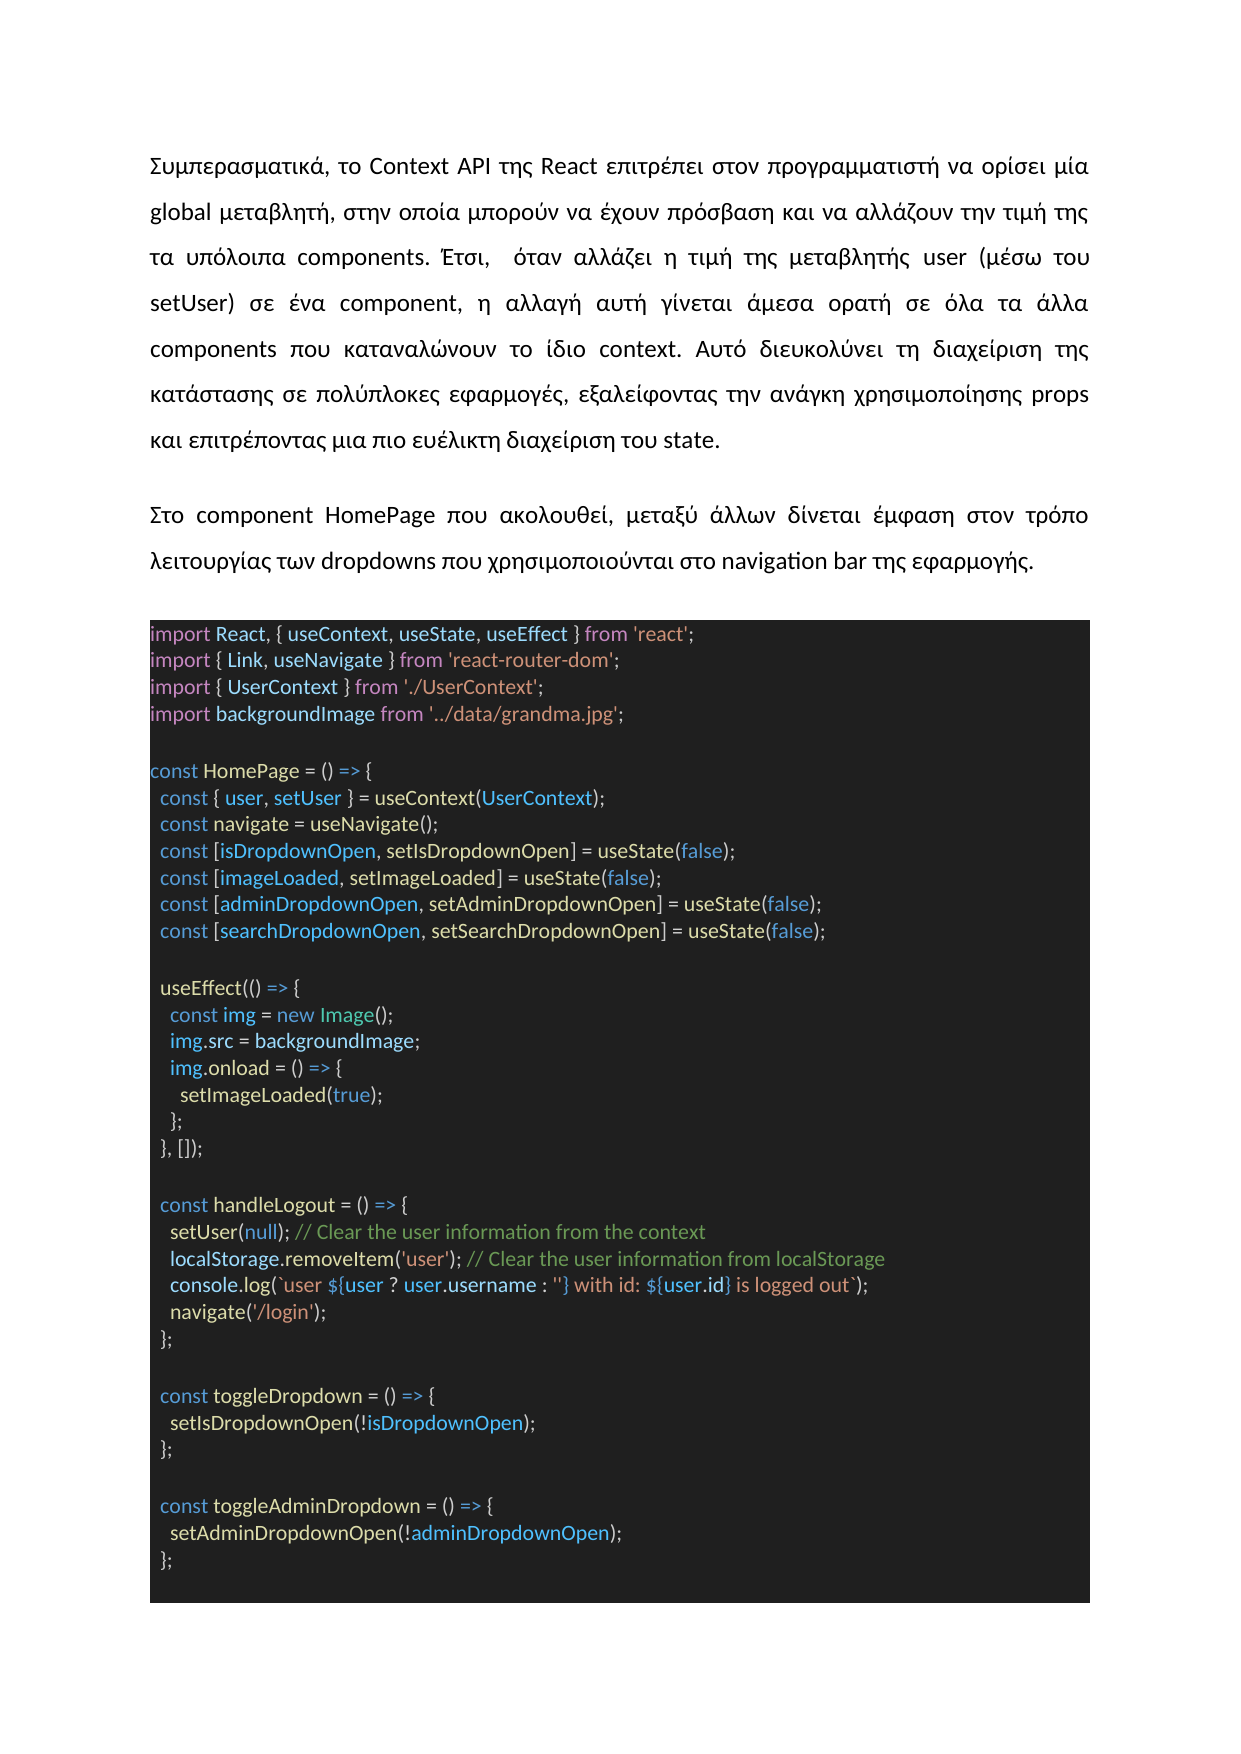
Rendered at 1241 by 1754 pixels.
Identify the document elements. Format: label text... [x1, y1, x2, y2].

text }; [150, 1435, 1090, 1462]
text }; [150, 1546, 1090, 1572]
text const toggleDropdown = () => { [150, 1382, 1090, 1409]
text import { UserContext } from './UserContext'; [150, 673, 1090, 700]
text console.log(`user ${user ? user.username : ''} with id: ${user.id} is logged out`); [150, 1271, 1090, 1298]
text Στο component HomePage που ακολουθεί, μεταξύ άλλων δίνεται έμφαση στον τρόπο λειτουργίας των dropdowns που χρησιμοποιούνται στο navigation bar της εφαρμογής. [150, 499, 1090, 576]
text useEffect(() => { [150, 974, 1090, 1001]
text }, []); [150, 1134, 1090, 1161]
text const handleLogout = () => { [150, 1191, 1090, 1218]
text Συμπερασματικά, το Context API της React επιτρέπει στον προγραμματιστή να ορίσει μία global μεταβλητή, στην οποία μπορούν να έχουν πρόσβαση και να αλλάζουν την τιμή της τα υπόλοιπα components. Έτσι, όταν αλλάζει η τιμή της μεταβλητής user (μέσω του setUser) σε ένα component, η αλλαγή αυτή γίνεται άμεσα ορατή σε όλα τα άλλα components που καταναλώνουν το ίδιο context. Αυτό διευκολύνει τη διαχείριση της κατάστασης σε πολύπλοκες εφαρμογές, εξαλείφοντας την ανάγκη χρησιμοποίησης props και επιτρέποντας μια πιο ευέλικτη διαχείριση του state. [150, 150, 1090, 455]
text const { user, setUser } = useContext(UserContext); [150, 784, 1090, 810]
text const navigate = useNavigate(); [150, 810, 1090, 837]
text const [searchDropdownOpen, setSearchDropdownOpen] = useState(false); [150, 917, 1090, 944]
text navigate('/login'); [150, 1298, 1090, 1325]
text const [imageLoaded, setImageLoaded] = useState(false); [150, 864, 1090, 890]
text import React, { useContext, useState, useEffect } from 'react'; [150, 620, 1090, 647]
text const img = new Image(); [150, 1001, 1090, 1028]
text img.onload = () => { [150, 1054, 1090, 1081]
text setUser(null); // Clear the user information from the context [150, 1218, 1090, 1245]
text }; [150, 1108, 1090, 1134]
text img.src = backgroundImage; [150, 1028, 1090, 1054]
text const [adminDropdownOpen, setAdminDropdownOpen] = useState(false); [150, 890, 1090, 917]
text const HomePage = () => { [150, 757, 1090, 784]
text const toggleAdminDropdown = () => { [150, 1492, 1090, 1519]
text }; [150, 1325, 1090, 1351]
text setIsDropdownOpen(!isDropdownOpen); [150, 1409, 1090, 1435]
text import { Link, useNavigate } from 'react-router-dom'; [150, 647, 1090, 673]
text import backgroundImage from '../data/grandma.jpg'; [150, 700, 1090, 727]
text setImageLoaded(true); [150, 1081, 1090, 1108]
text localStorage.removeItem('user'); // Clear the user information from localStorage [150, 1245, 1090, 1271]
text setAdminDropdownOpen(!adminDropdownOpen); [150, 1519, 1090, 1546]
text const [isDropdownOpen, setIsDropdownOpen] = useState(false); [150, 837, 1090, 864]
